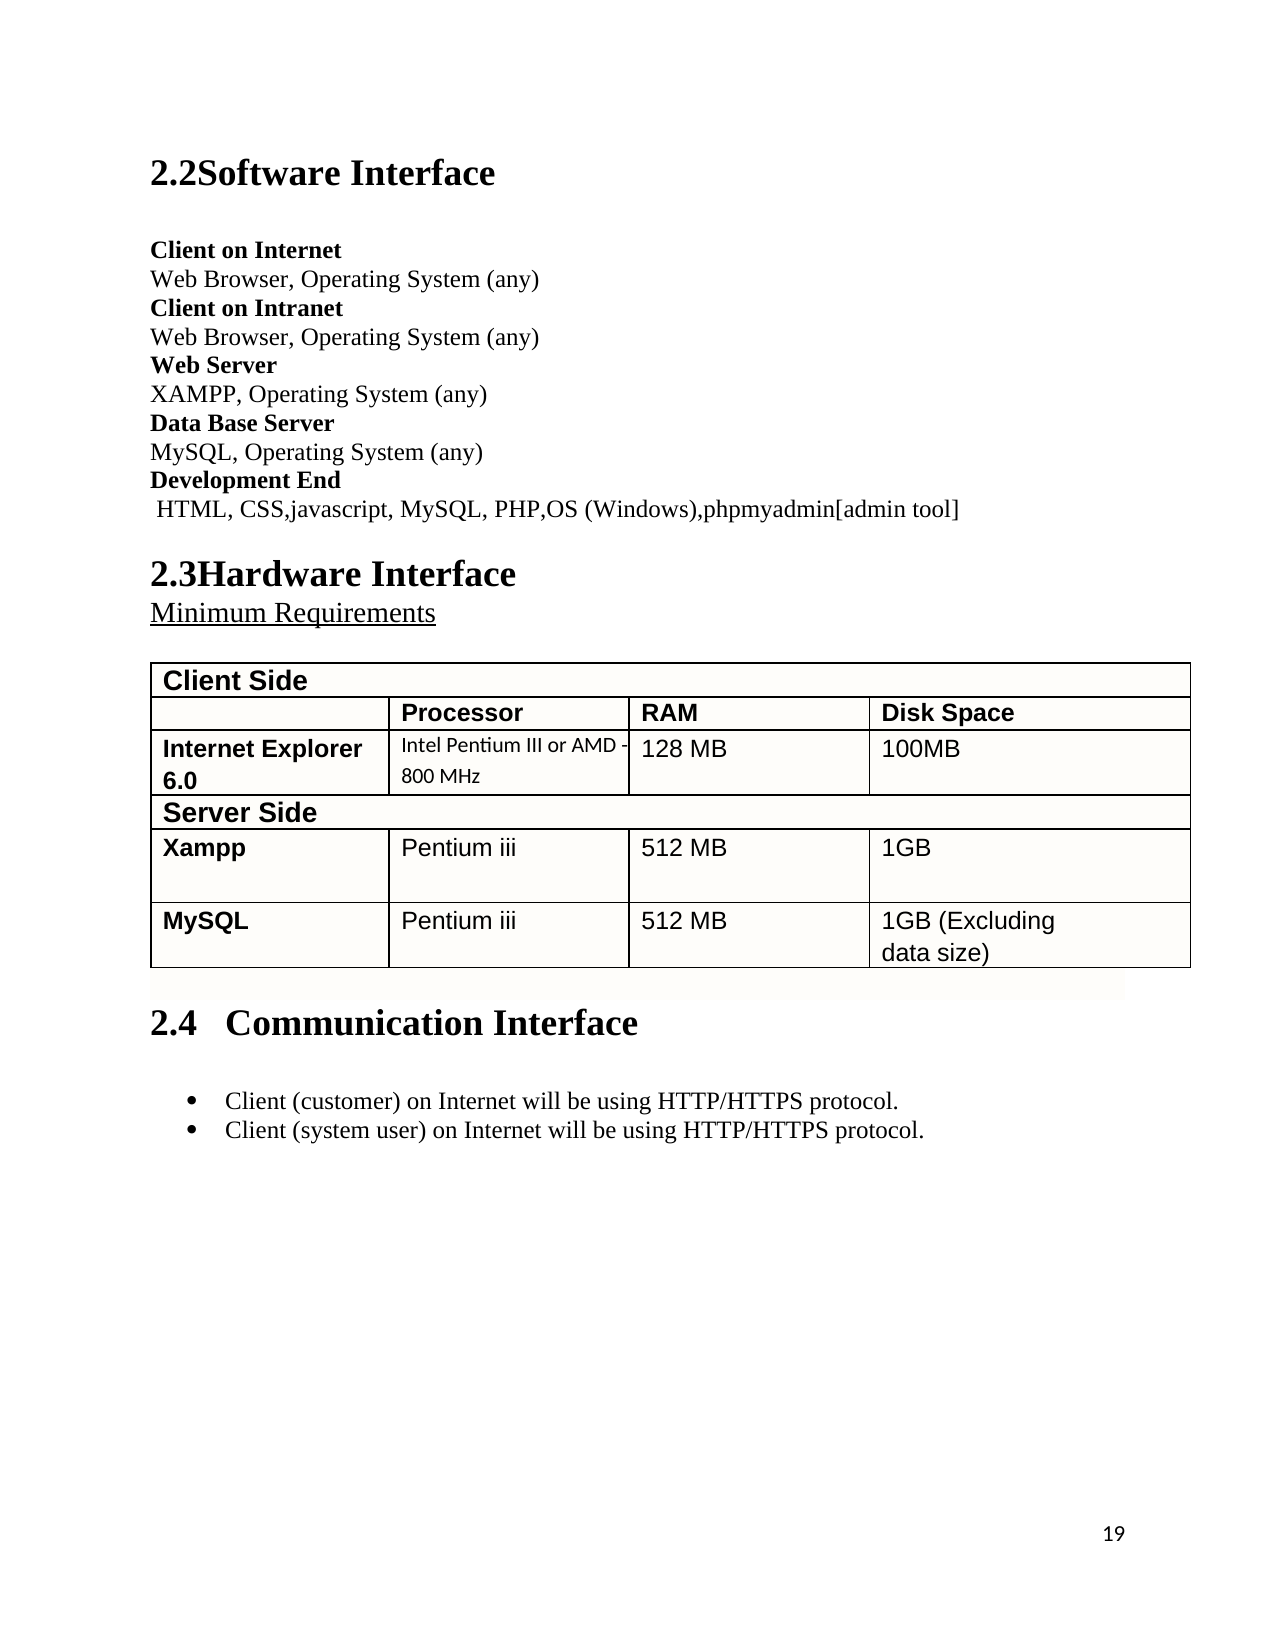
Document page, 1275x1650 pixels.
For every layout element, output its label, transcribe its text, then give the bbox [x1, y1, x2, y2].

table_cell 1GB [870, 830, 1190, 902]
table_cell Server Side [152, 796, 1190, 828]
list Client (system user) on Internet will be using HTTP/HTTPS protocol. [187, 1115, 1125, 1144]
text Minimum Requirements [150, 595, 1125, 628]
text MySQL, Operating System (any) [150, 437, 1125, 466]
table_cell 100MB [870, 731, 1190, 794]
text Web Browser, Operating System (any) [150, 264, 1125, 293]
text Web Server [150, 351, 1125, 379]
table_cell RAM [630, 698, 869, 729]
text Data Base Server [150, 408, 1125, 437]
table_cell Disk Space [870, 698, 1190, 729]
list Client (customer) on Internet will be using HTTP/HTTPS protocol. [187, 1086, 1125, 1115]
table_cell MySQL [152, 903, 388, 967]
text Web Browser, Operating System (any) [150, 322, 1125, 351]
table_cell Internet Explorer 6.0 [152, 731, 388, 794]
table_cell Processor [390, 698, 628, 729]
table_cell Intel Pentium III or AMD - 800 MHz [390, 731, 628, 794]
table_cell Pentium iii [390, 830, 628, 902]
text Client on Intranet [150, 293, 1125, 322]
text Development End [150, 466, 1125, 494]
text 2.2Software Interface [150, 150, 1125, 193]
table_cell 1GB (Excluding data size) [870, 903, 1190, 967]
list Communication Interface [150, 1000, 1125, 1043]
text Client on Internet [150, 236, 1125, 264]
table_cell 512 MB [630, 903, 869, 967]
table_cell [152, 698, 388, 729]
table_cell 128 MB [630, 731, 869, 794]
table_header Client Side [152, 664, 1190, 696]
text HTML, CSS,javascript, MySQL, PHP,OS (Windows),phpmyadmin[admin tool] [150, 494, 1125, 523]
table_cell Pentium iii [390, 903, 628, 967]
table_cell Xampp [152, 830, 388, 902]
text XAMPP, Operating System (any) [150, 379, 1125, 408]
table_cell 512 MB [630, 830, 869, 902]
text 2.3Hardware Interface [150, 552, 1125, 595]
